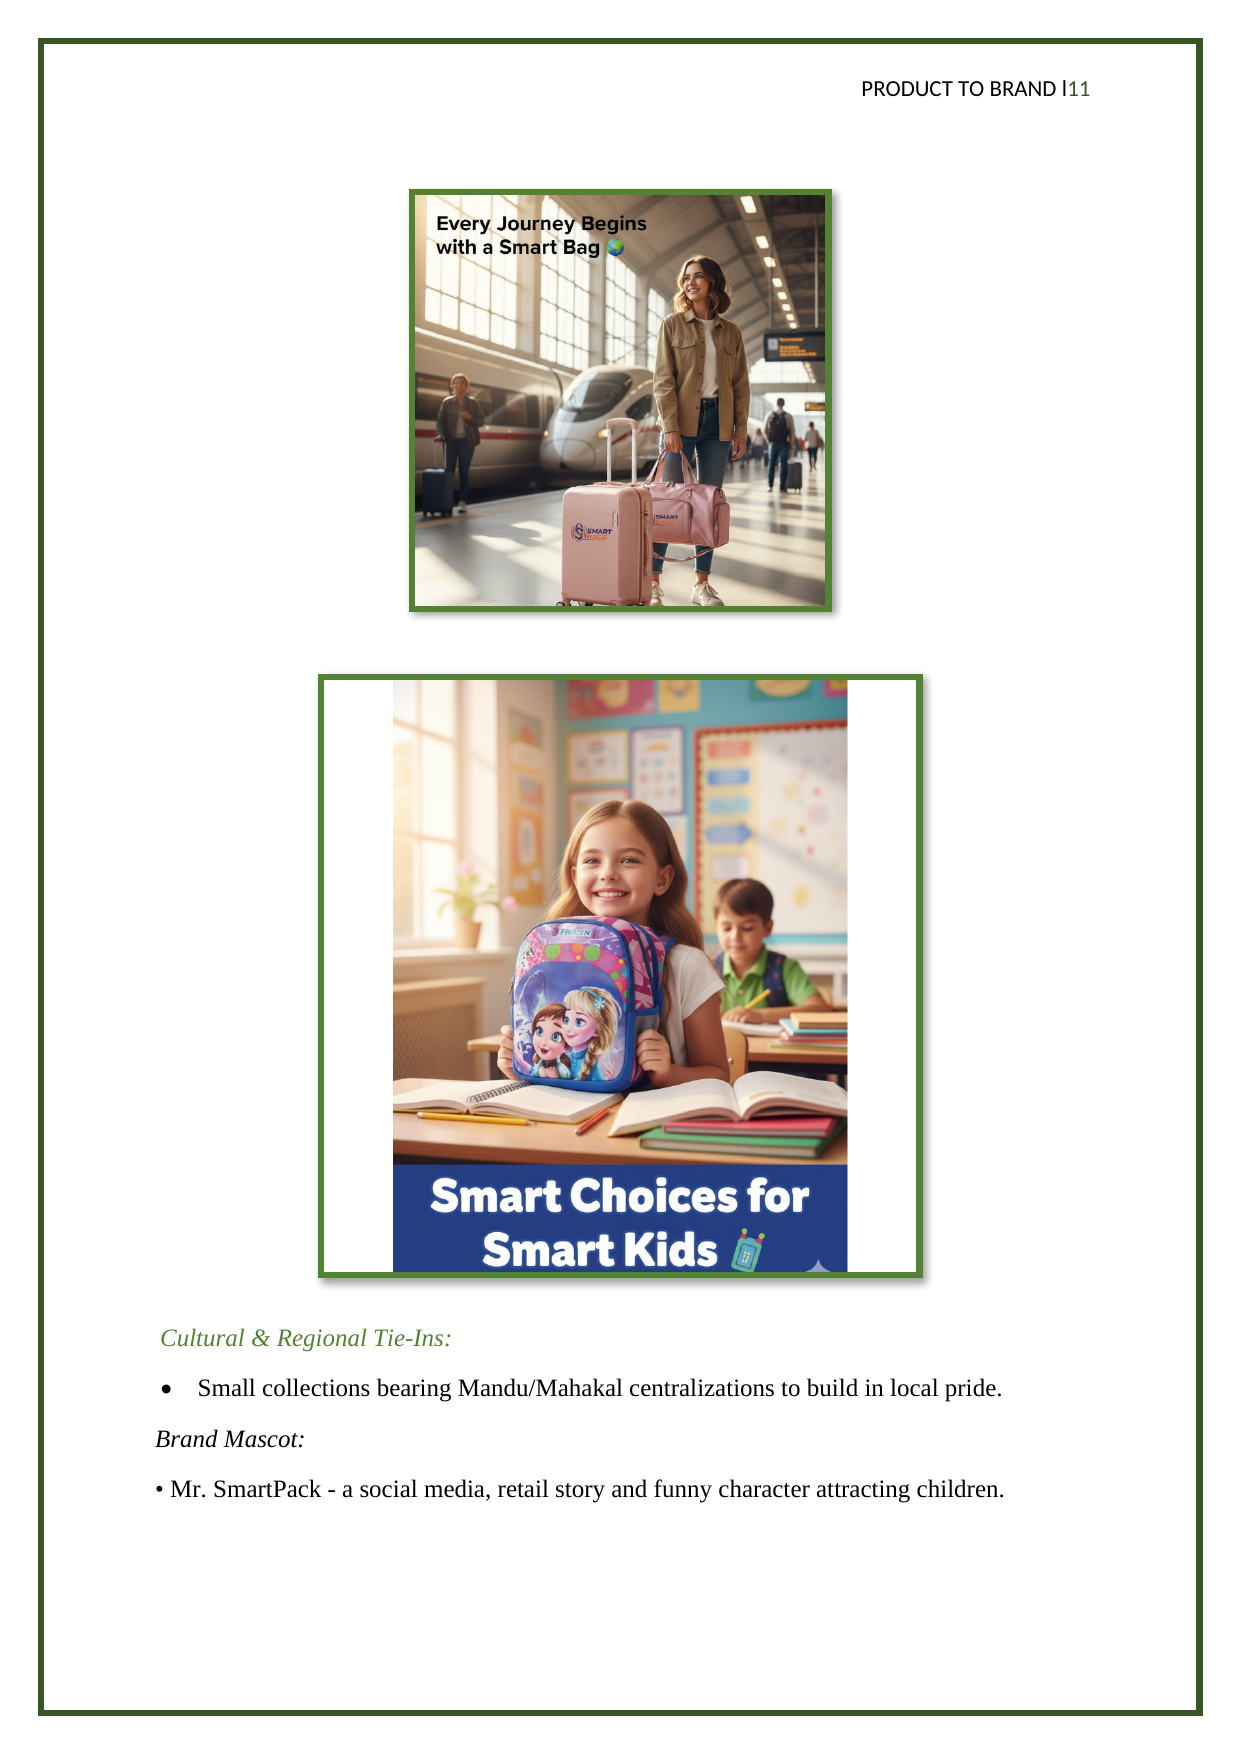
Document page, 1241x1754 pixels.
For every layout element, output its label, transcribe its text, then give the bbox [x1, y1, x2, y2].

text Cultural & Regional Tie-Ins: [160, 1323, 1090, 1351]
text • Mr. SmartPack - a social media, retail story and funny character attracting children. [155, 1474, 1090, 1502]
text Brand Mascot: [155, 1424, 1090, 1453]
list Small collections bearing Mandu/Mahakal centralizations to build in local pride. [160, 1372, 1090, 1403]
picture [324, 680, 916, 1272]
picture [415, 195, 825, 606]
